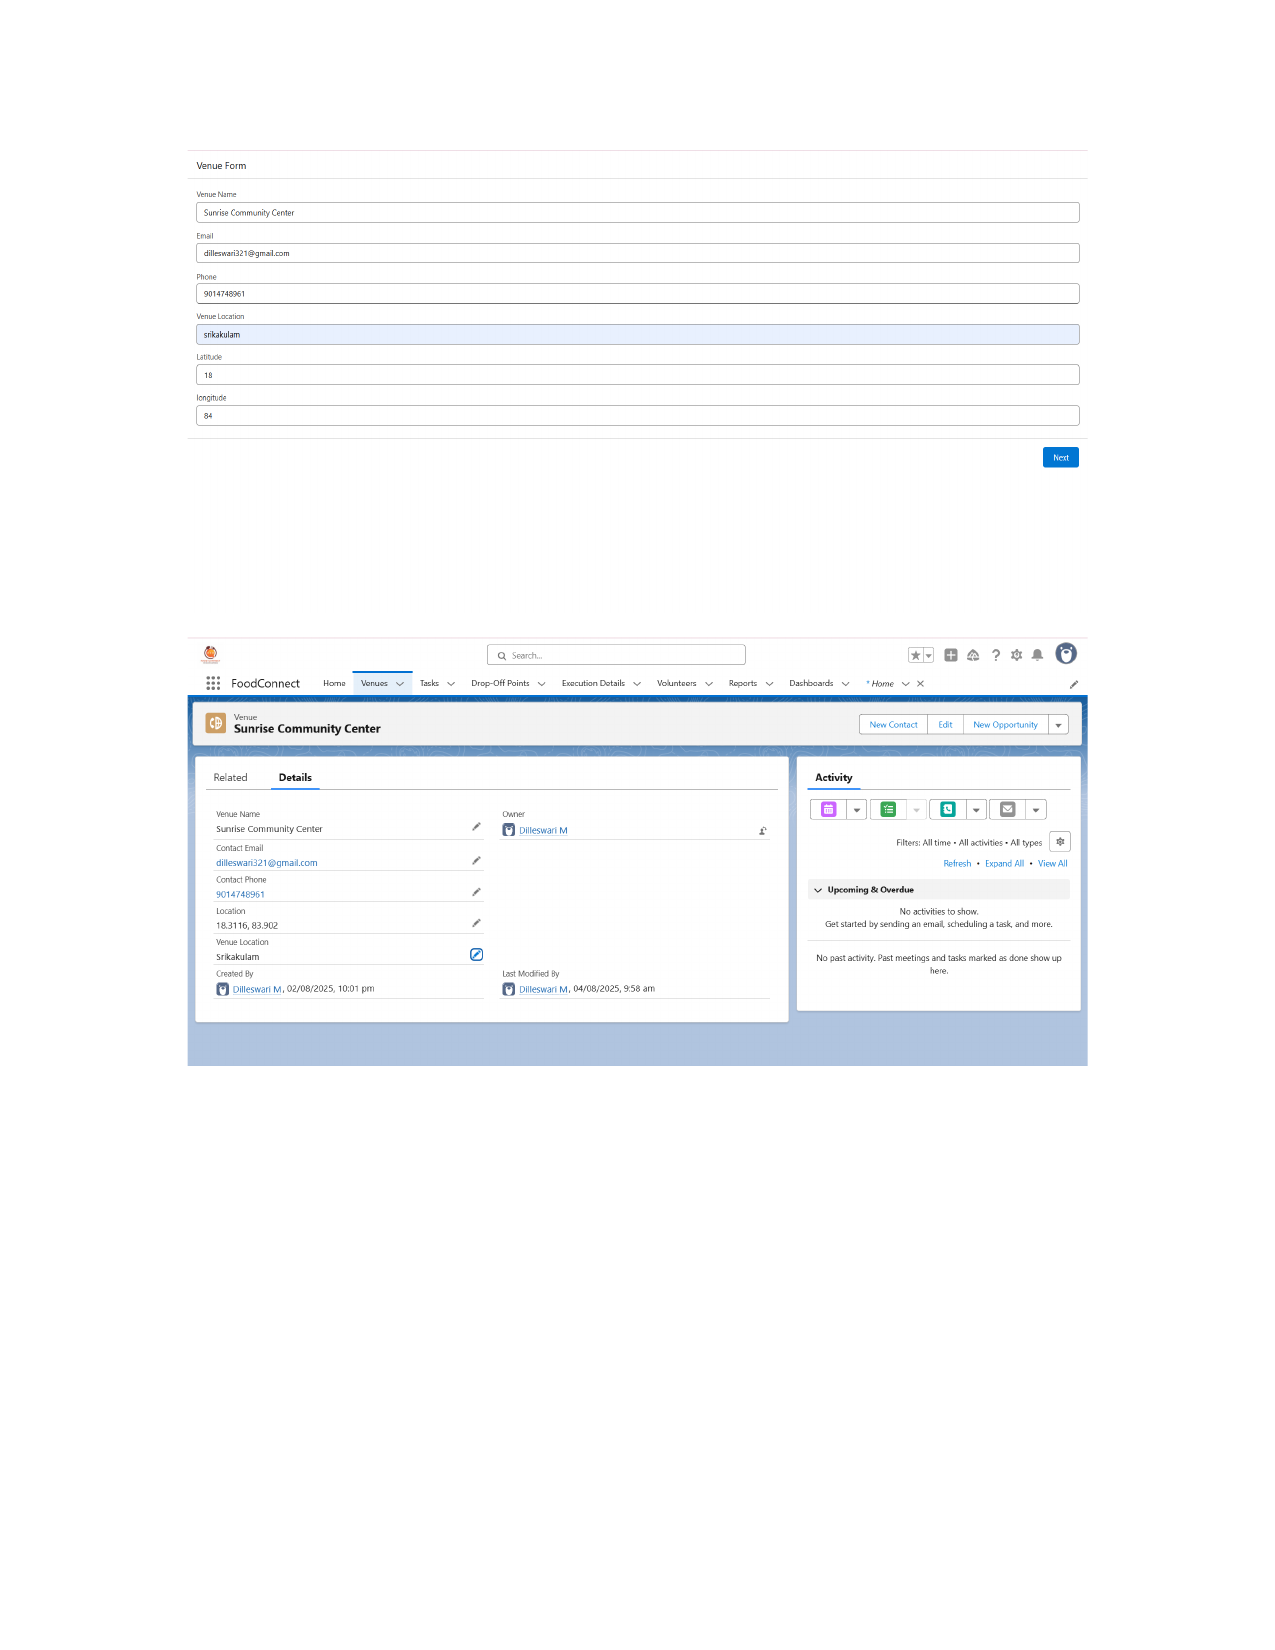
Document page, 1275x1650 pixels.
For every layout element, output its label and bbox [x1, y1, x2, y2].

picture [187, 150, 1088, 613]
picture [187, 637, 1088, 1066]
